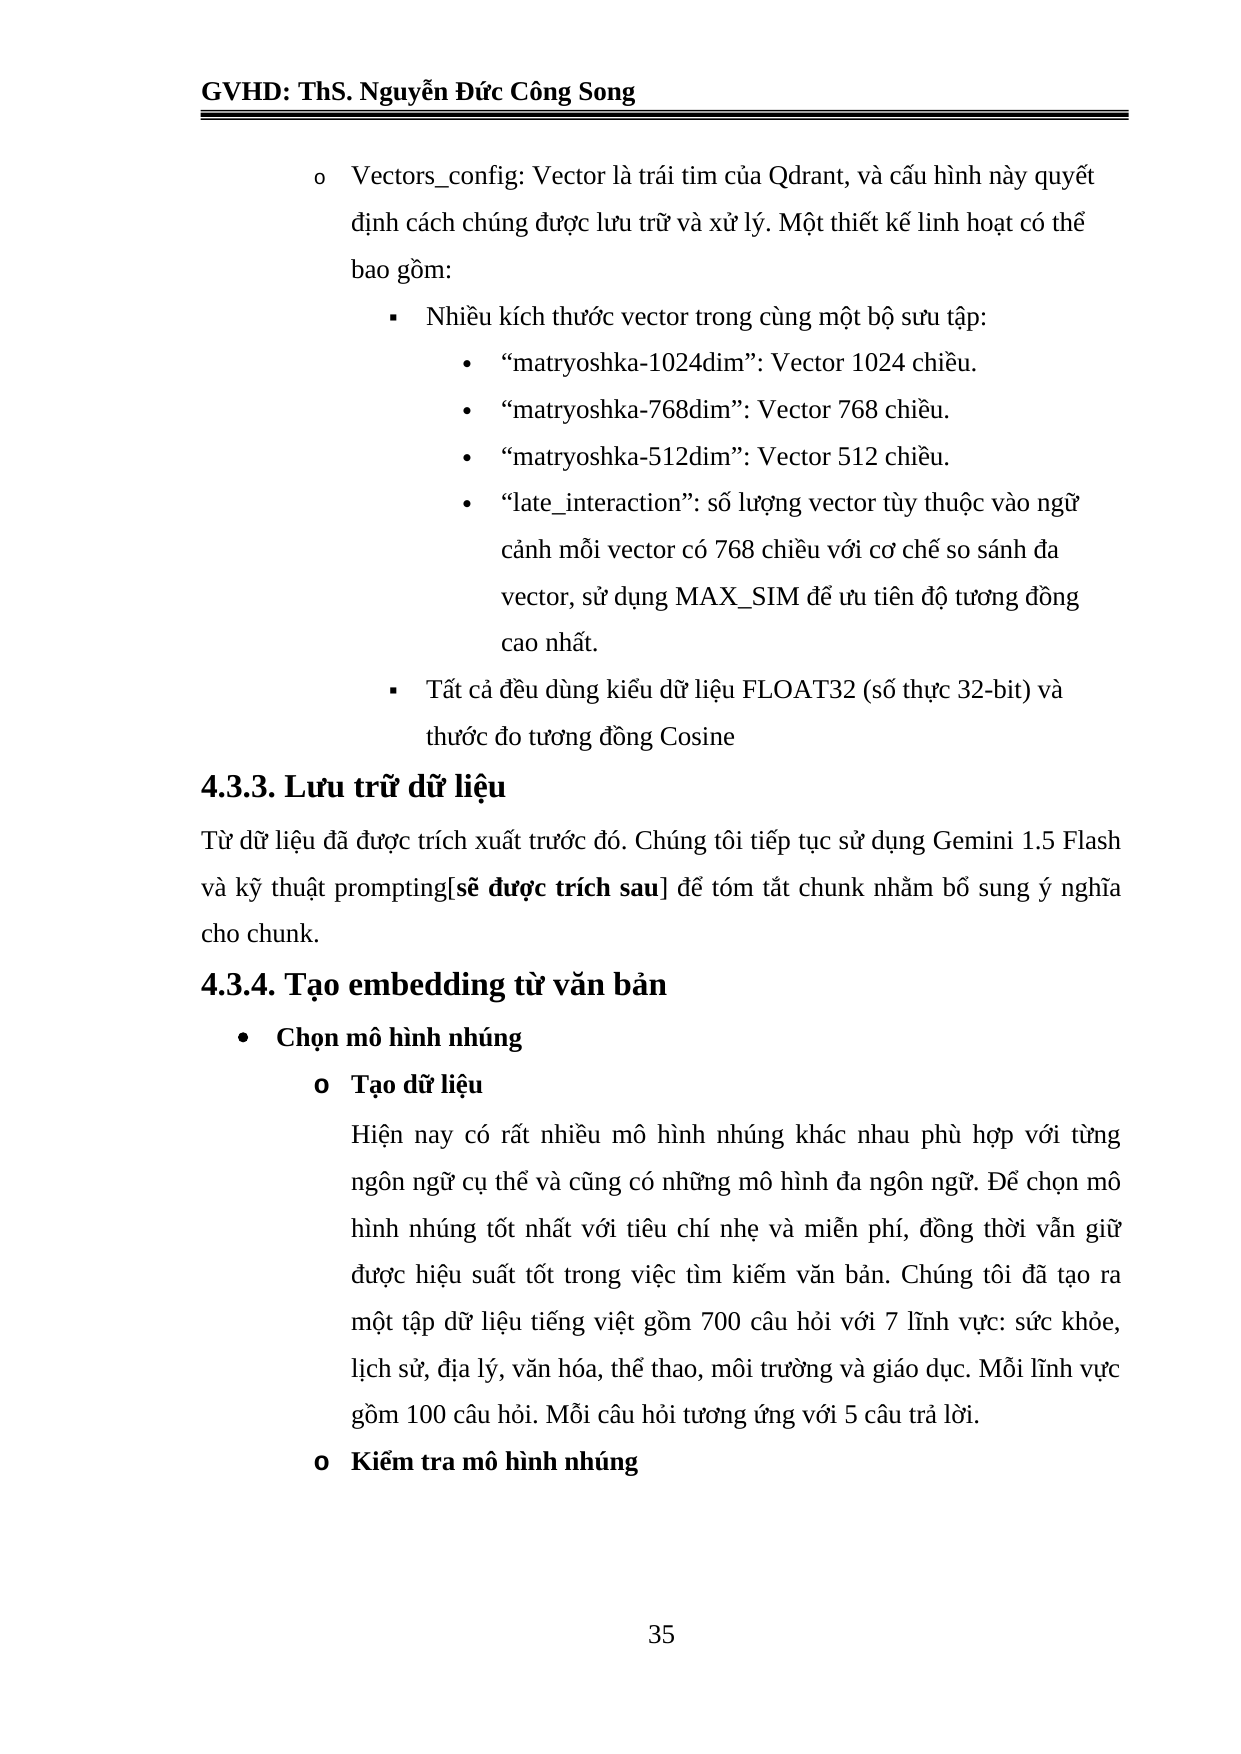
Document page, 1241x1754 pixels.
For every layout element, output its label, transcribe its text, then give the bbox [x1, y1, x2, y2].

list Chọn mô hình nhúng [238, 1022, 1122, 1053]
list Tạo dữ liệu [313, 1068, 1122, 1102]
list Kiểm tra mô hình nhúng [313, 1445, 1122, 1479]
list Tất cả đều dùng kiểu dữ liệu FLOAT32 (số thực 32-bit) và thước đo tương đồng Cosine [388, 673, 1122, 751]
list Vectors_config: Vector là trái tim của Qdrant, và cấu hình này quyết định cách chúng được lưu trữ và xử lý. Một thiết kế linh hoạt có thể bao gồm: [313, 159, 1122, 284]
list “matryoshka-512dim”: Vector 512 chiều. [463, 440, 1122, 471]
list “matryoshka-1024dim”: Vector 1024 chiều. [463, 347, 1122, 378]
subtitle Tạo embedding từ văn bản [201, 964, 1122, 1002]
subtitle Lưu trữ dữ liệu [201, 767, 1122, 805]
text Từ dữ liệu đã được trích xuất trước đó. Chúng tôi tiếp tục sử dụng Gemini 1.5 Flash và kỹ thuật prompting[sẽ được trích sau] để tóm tắt chunk nhằm bổ sung ý nghĩa cho chunk. [201, 824, 1122, 948]
list “matryoshka-768dim”: Vector 768 chiều. [463, 393, 1122, 424]
list Nhiều kích thước vector trong cùng một bộ sưu tập: [388, 300, 1122, 331]
list Hiện nay có rất nhiều mô hình nhúng khác nhau phù hợp với từng ngôn ngữ cụ thể và cũng có những mô hình đa ngôn ngữ. Để chọn mô hình nhúng tốt nhất với tiêu chí nhẹ và miễn phí, đồng thời vẫn giữ được hiệu suất tốt trong việc tìm kiếm văn bản. Chúng tôi đã tạo ra một tập dữ liệu tiếng việt gồm 700 câu hỏi với 7 lĩnh vực: sức khỏe, lịch sử, địa lý, văn hóa, thể thao, môi trường và giáo dục. Mỗi lĩnh vực gồm 100 câu hỏi. Mỗi câu hỏi tương ứng với 5 câu trả lời. [351, 1118, 1122, 1430]
list “late_interaction”: số lượng vector tùy thuộc vào ngữ cảnh mỗi vector có 768 chiều với cơ chế so sánh đa vector, sử dụng MAX_SIM để ưu tiên độ tương đồng cao nhất. [463, 487, 1122, 658]
